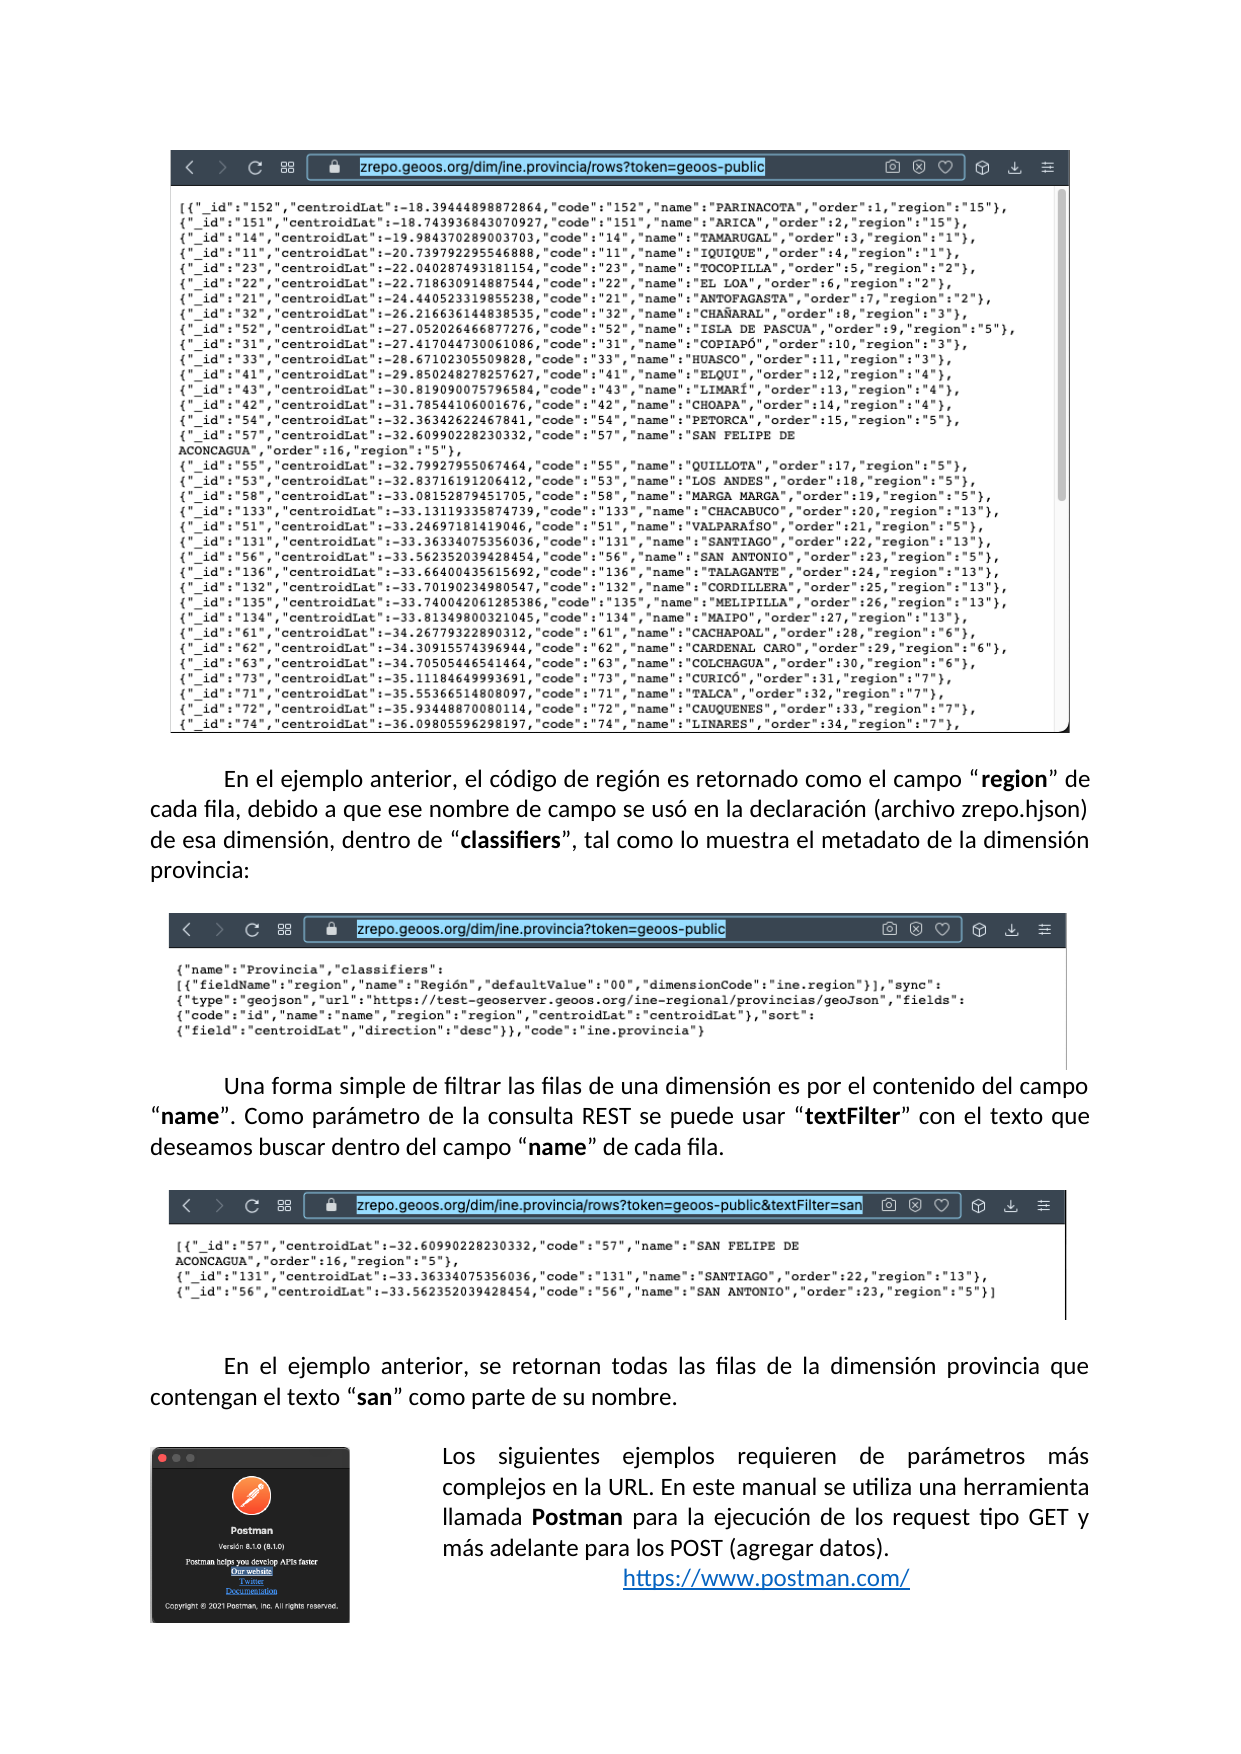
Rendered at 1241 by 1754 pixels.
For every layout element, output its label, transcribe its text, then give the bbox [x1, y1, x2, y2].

text En el ejemplo anterior, el código de región es retornado como el campo “region” de cada fila, debido a que ese nombre de campo se usó en la declaración (archivo zrepo.hjson) de esa dimensión, dentro de “classifiers”, tal como lo muestra el metadato de la dimensión provincia: [150, 763, 1090, 885]
text En el ejemplo anterior, se retornan todas las filas de la dimensión provincia que contengan el texto “san” como parte de su nombre. [150, 1350, 1090, 1411]
picture [150, 1447, 350, 1623]
text Los siguientes ejemplos requieren de parámetros más complejos en la URL. En este manual se utiliza una herramienta llamada Postman para la ejecución de los request tipo GET y más adelante para los POST (agregar datos). [224, 1440, 1090, 1562]
text Una forma simple de filtrar las filas de una dimensión es por el contenido del campo “name”. Como parámetro de la consulta REST se puede usar “textFilter” con el texto que deseamos buscar dentro del campo “name” de cada fila. [150, 1070, 1090, 1162]
text https://www.postman.com/ [350, 1562, 1090, 1593]
